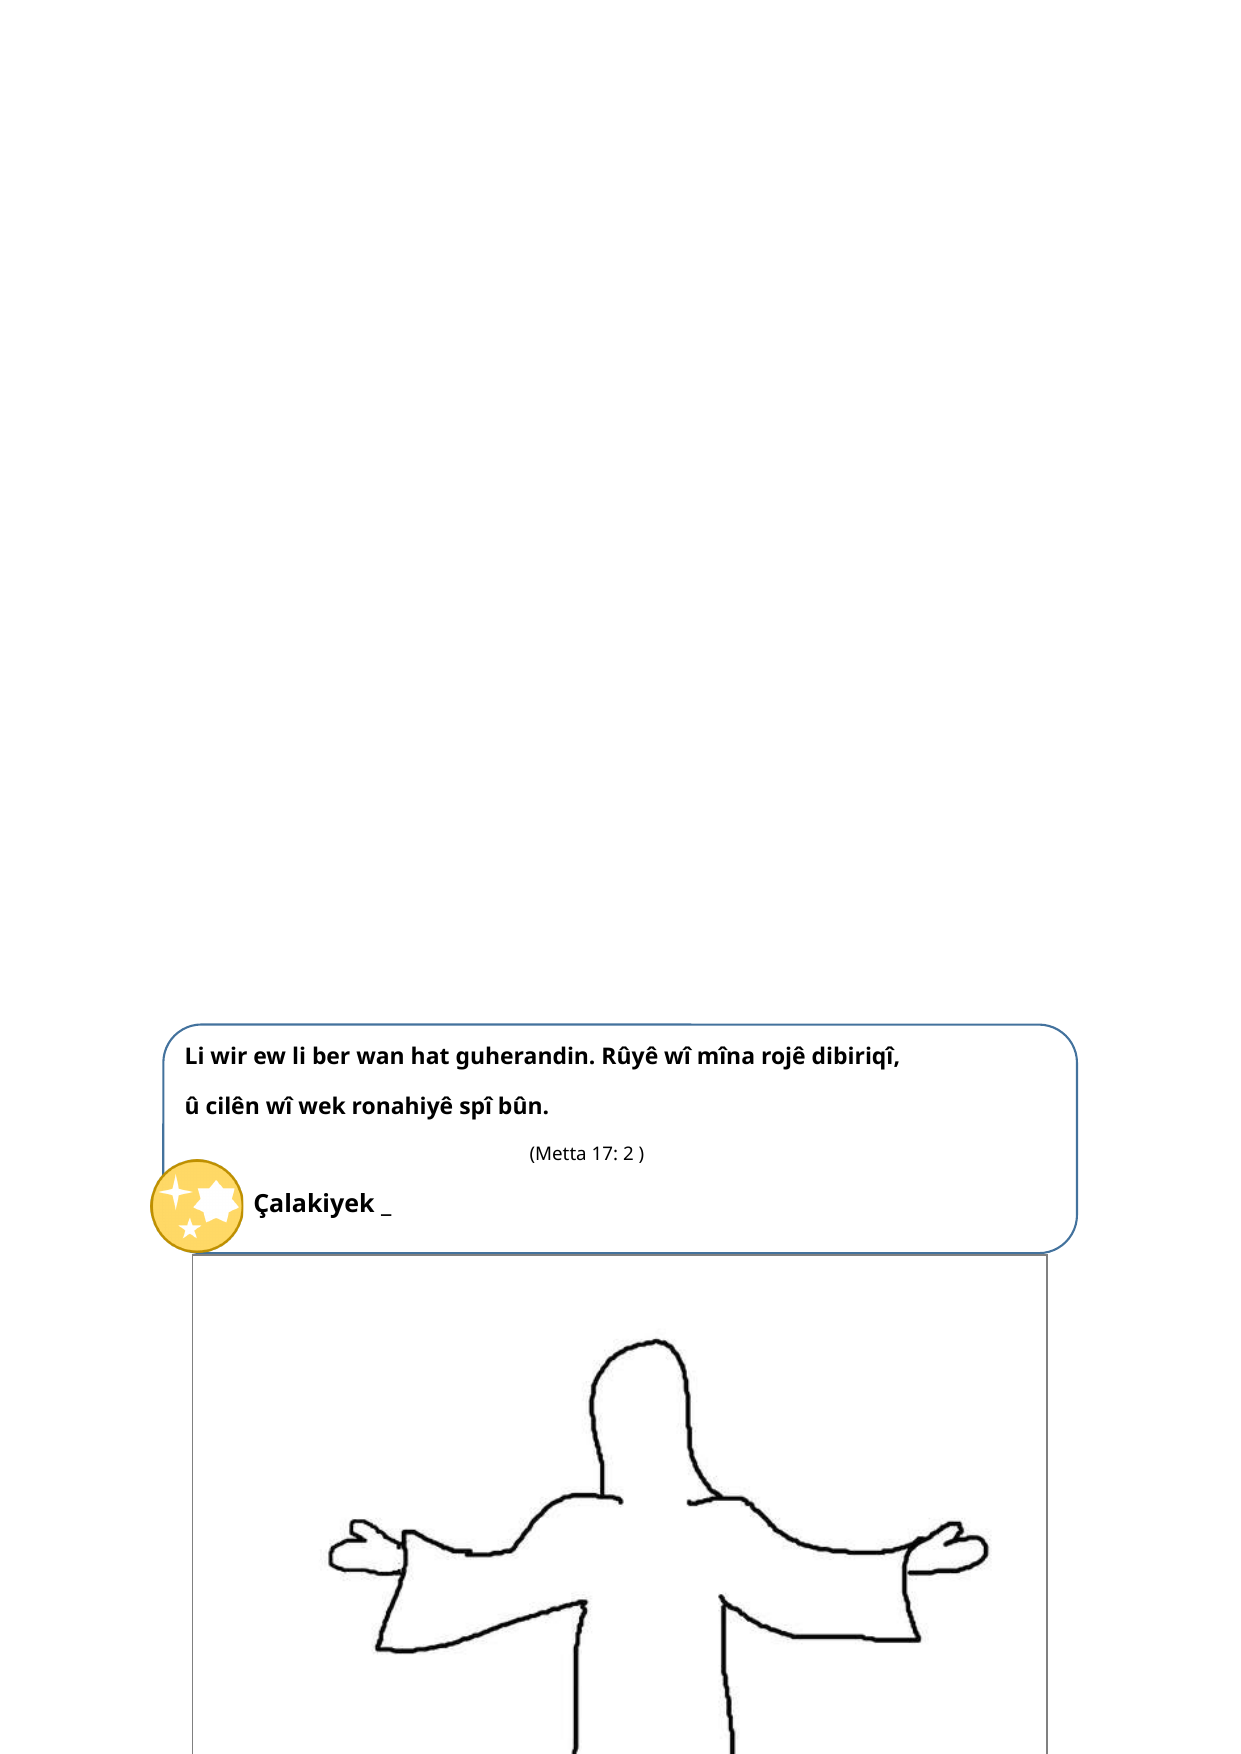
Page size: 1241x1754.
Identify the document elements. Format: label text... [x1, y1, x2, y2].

text (Metta 17: 2 ) [150, 1141, 1090, 1166]
picture [193, 1256, 1046, 1754]
text Li wir ew li ber wan hat guherandin. Rûyê wî mîna rojê dibiriqî, [150, 1040, 1090, 1071]
text Çalakiyek _ [244, 1185, 1090, 1219]
text û cilên wî wek ronahiyê spî bûn. [150, 1090, 1090, 1121]
picture [150, 1159, 244, 1253]
